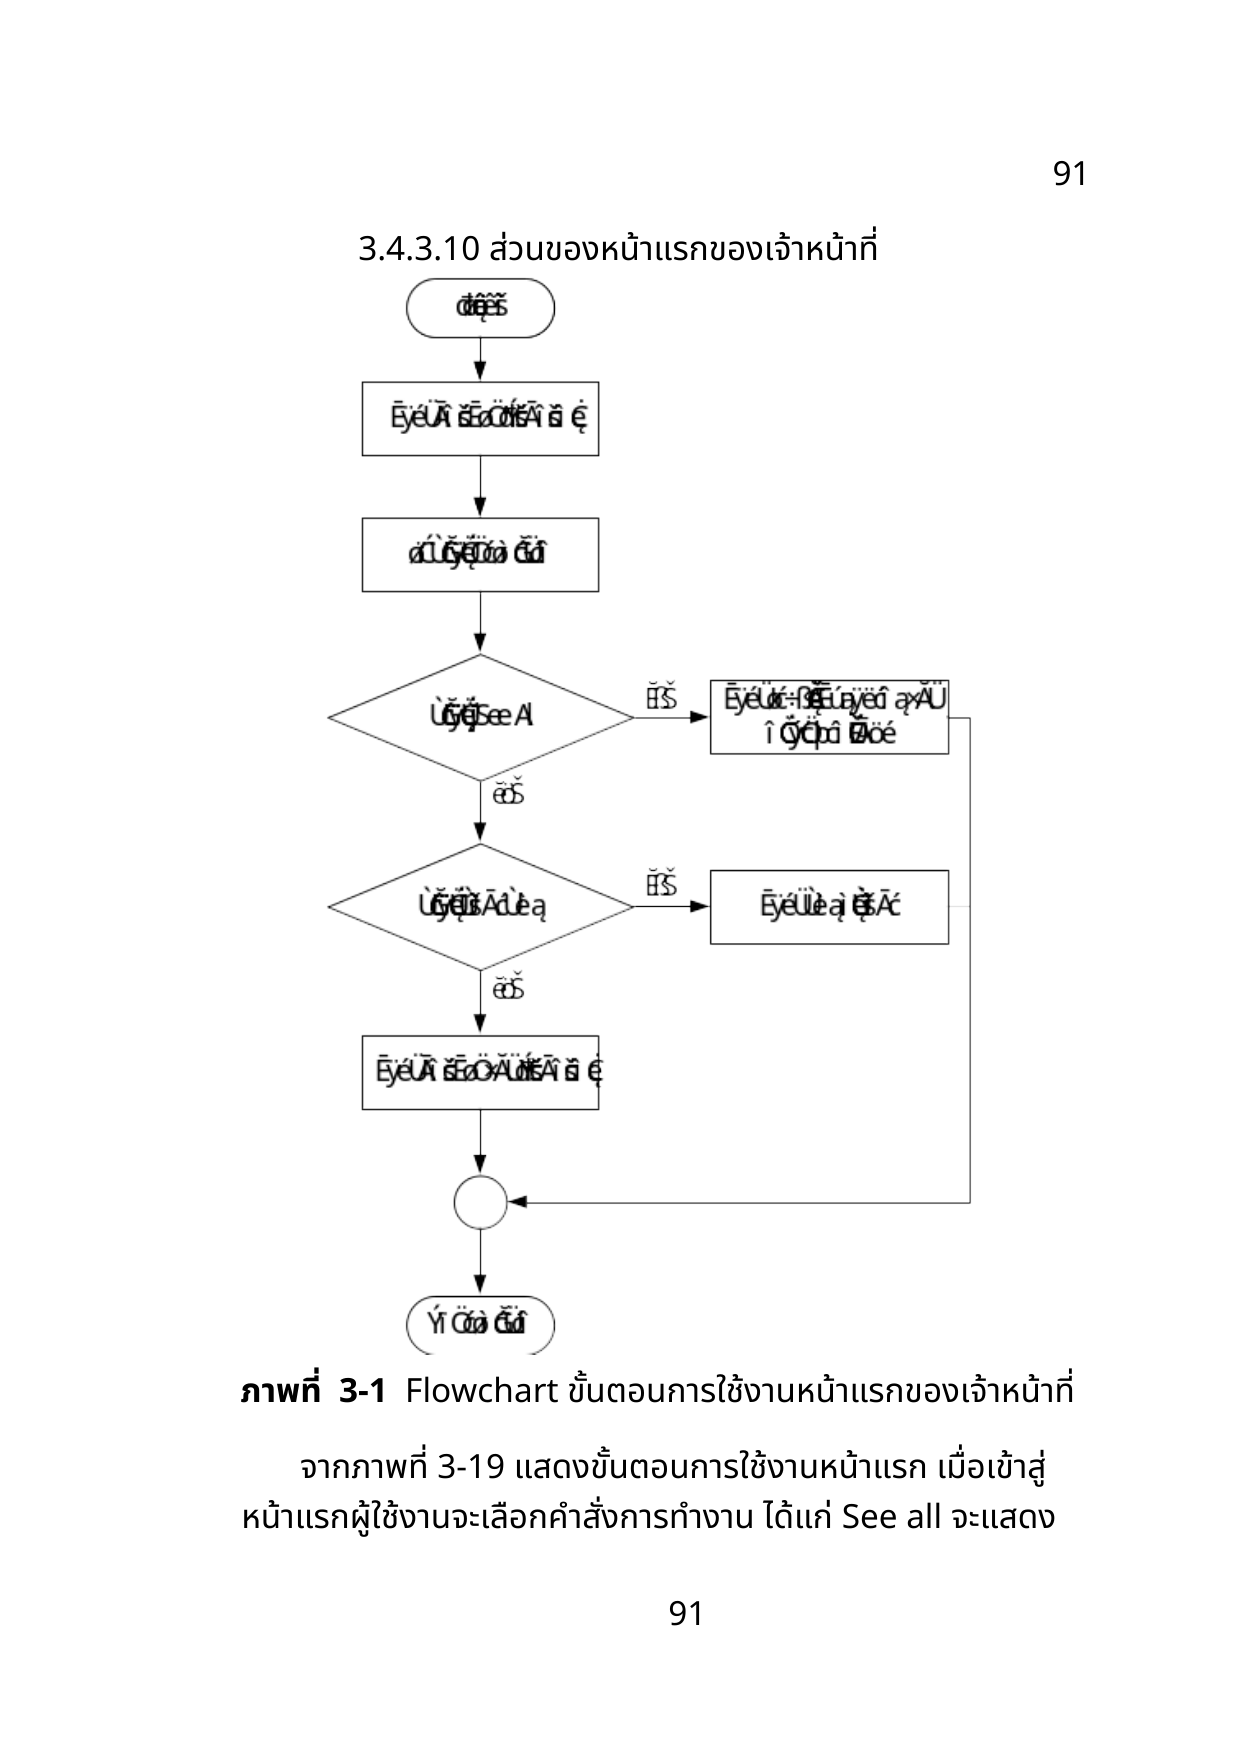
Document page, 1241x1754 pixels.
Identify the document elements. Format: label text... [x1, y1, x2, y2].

subtitle Flowchart ขั้นตอนการใช้งานหน้าแรกของเจ้าหน้าที่ [225, 1367, 1090, 1417]
subtitle ส่วนของหน้าแรกของเจ้าหน้าที่ [261, 225, 1090, 276]
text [241, 1442, 1090, 1544]
